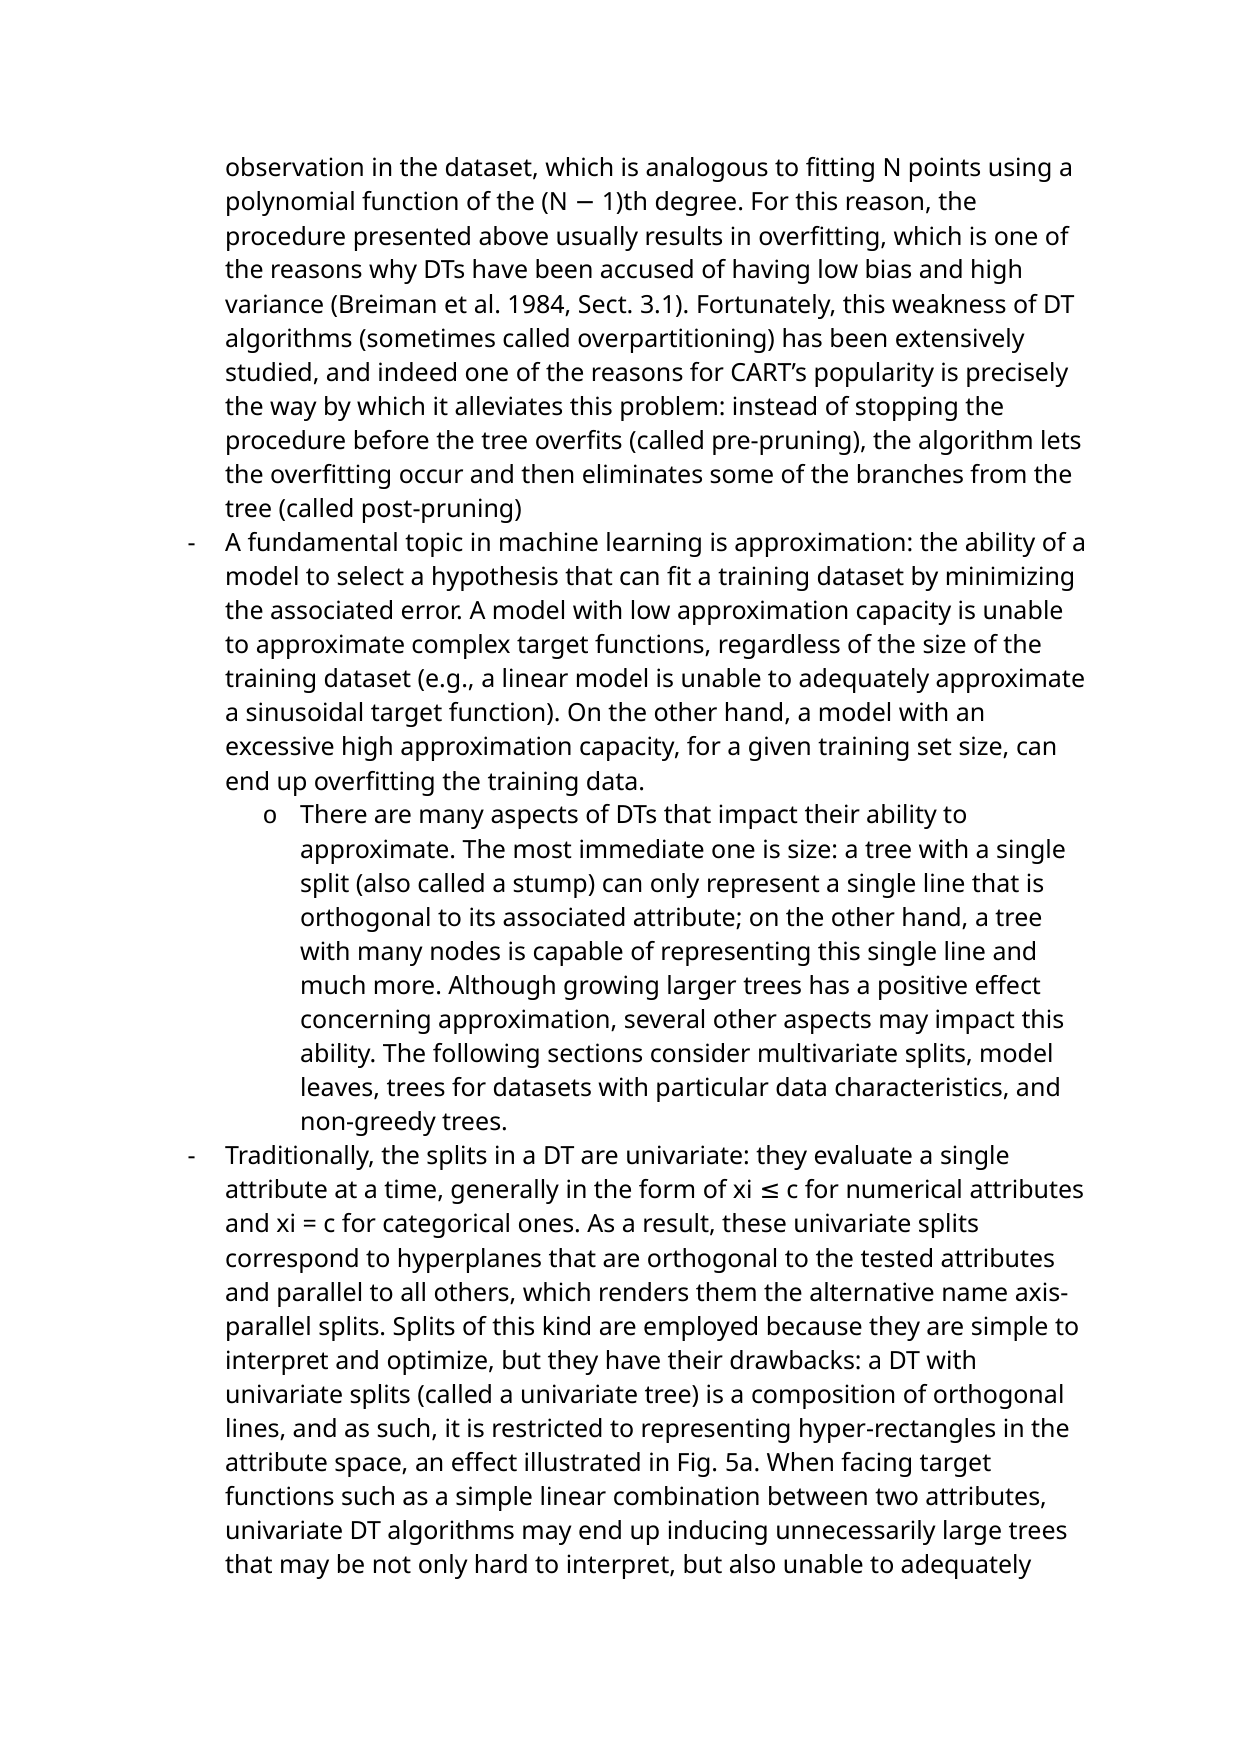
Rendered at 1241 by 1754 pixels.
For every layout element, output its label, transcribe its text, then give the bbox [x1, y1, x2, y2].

list A fundamental topic in machine learning is approximation: the ability of a model to select a hypothesis that can fit a training dataset by minimizing the associated error. A model with low approximation capacity is unable to approximate complex target functions, regardless of the size of the training dataset (e.g., a linear model is unable to adequately approximate a sinusoidal target function). On the other hand, a model with an excessive high approximation capacity, for a given training set size, can end up overfitting the training data. [187, 525, 1090, 797]
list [187, 150, 1090, 525]
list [187, 1138, 1090, 1581]
list There are many aspects of DTs that impact their ability to approximate. The most immediate one is size: a tree with a single split (also called a stump) can only represent a single line that is orthogonal to its associated attribute; on the other hand, a tree with many nodes is capable of representing this single line and much more. Although growing larger trees has a positive effect concerning approximation, several other aspects may impact this ability. The following sections consider multivariate splits, model leaves, trees for datasets with particular data characteristics, and non-greedy trees. [262, 797, 1090, 1138]
